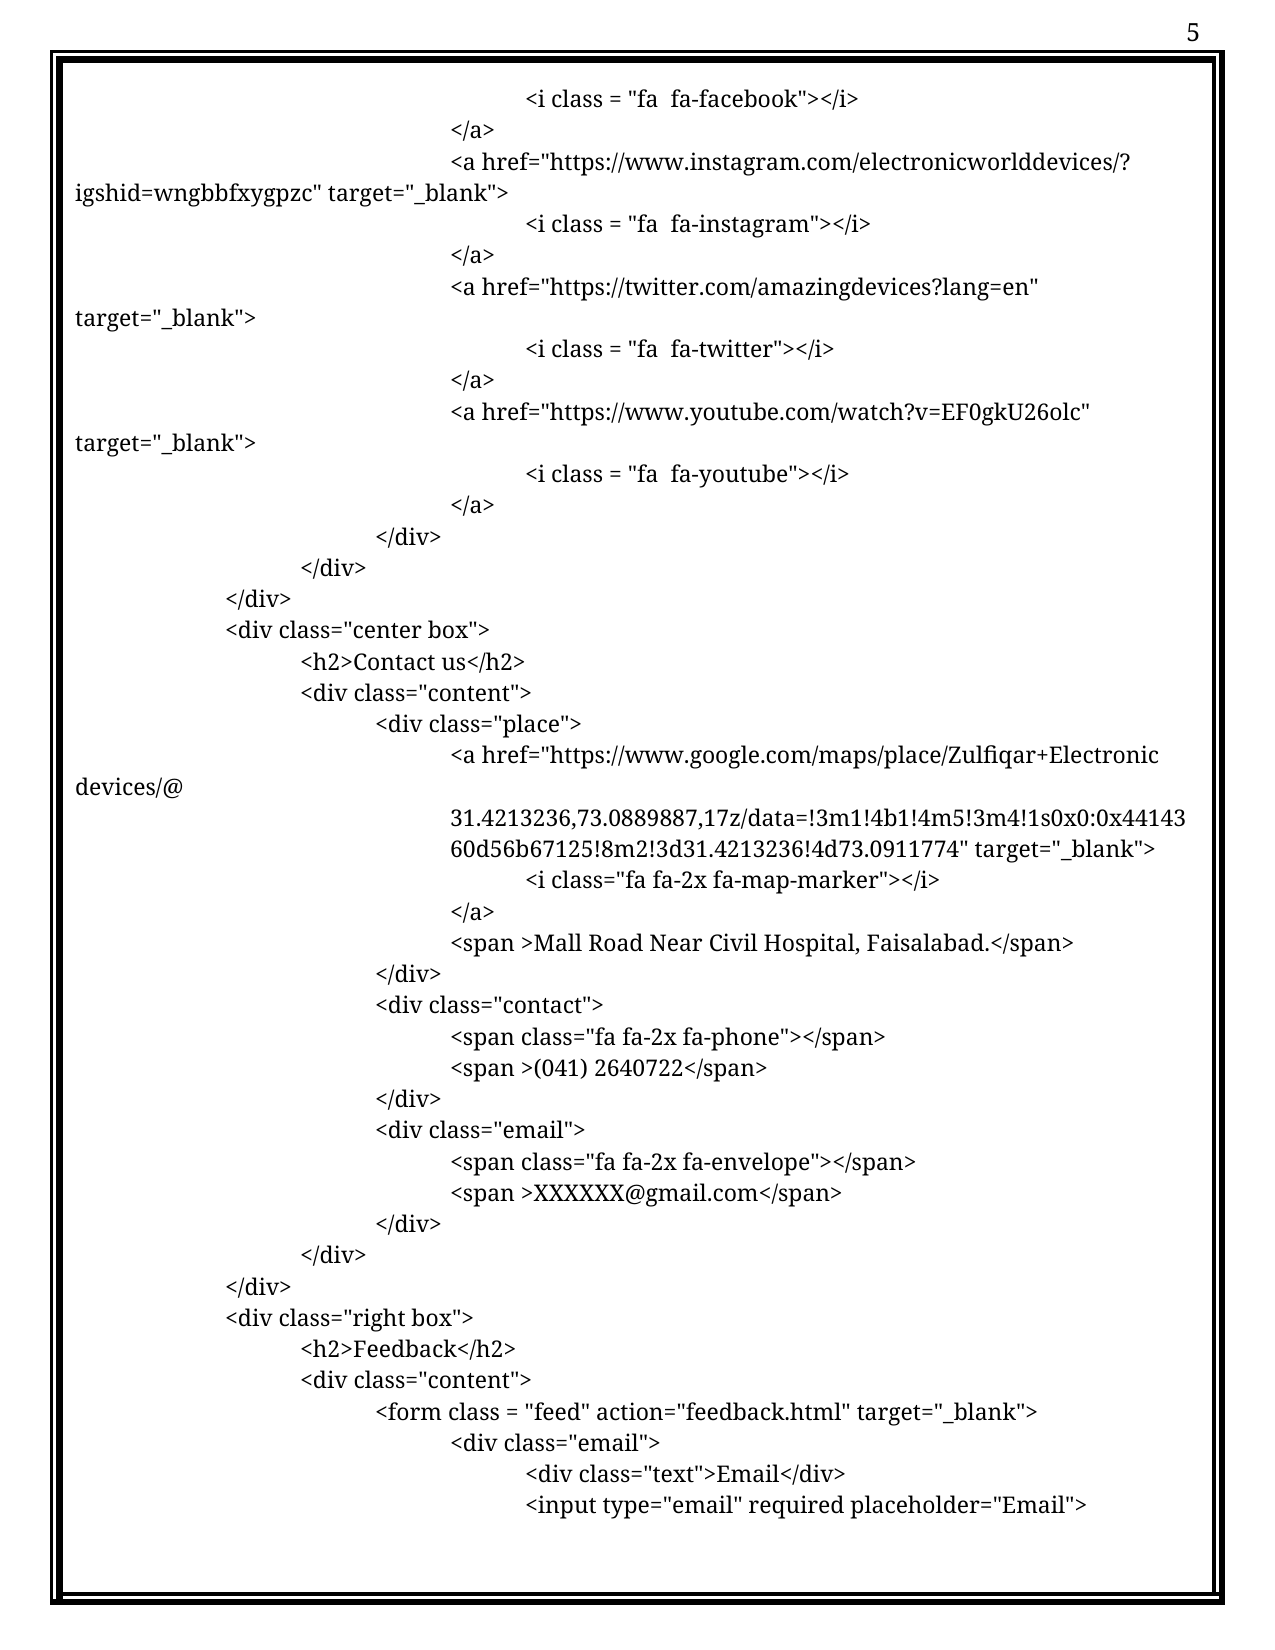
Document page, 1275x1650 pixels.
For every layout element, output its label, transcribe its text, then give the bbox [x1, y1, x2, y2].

text <div class="right box"> [75, 1302, 1200, 1333]
text <div class="content"> [75, 677, 1200, 708]
text </div> [75, 1083, 1200, 1114]
text <div class="content"> [75, 1364, 1200, 1396]
text <span class="fa fa-2x fa-envelope"></span> [75, 1146, 1200, 1177]
text 60d56b67125!8m2!3d31.4213236!4d73.0911774" target="_blank"> [75, 833, 1200, 864]
text </a> [75, 239, 1200, 271]
text </a> [75, 489, 1200, 521]
text <a href="https://twitter.com/amazingdevices?lang=en" target="_blank"> [75, 271, 1200, 333]
text <div class="place"> [75, 708, 1200, 739]
text <div class="center box"> [75, 614, 1200, 646]
text <span class="fa fa-2x fa-phone"></span> [75, 1021, 1200, 1052]
text 31.4213236,73.0889887,17z/data=!3m1!4b1!4m5!3m4!1s0x0:0x44143 [75, 802, 1200, 833]
text <a href="https://www.youtube.com/watch?v=EF0gkU26olc" target="_blank"> [75, 396, 1200, 458]
text <span >(041) 2640722</span> [75, 1052, 1200, 1083]
text </div> [75, 1239, 1200, 1271]
text <div class="email"> [75, 1427, 1200, 1458]
text </div> [75, 1208, 1200, 1239]
text </div> [75, 583, 1200, 614]
text </a> [75, 114, 1200, 146]
text <a href="https://www.google.com/maps/place/Zulfiqar+Electronic devices/@ [75, 739, 1200, 802]
text <div class="contact"> [75, 989, 1200, 1021]
text </a> [75, 364, 1200, 396]
text <i class = "fa fa-youtube"></i> [75, 458, 1200, 489]
text <div class="email"> [75, 1114, 1200, 1146]
text <i class = "fa fa-twitter"></i> [75, 333, 1200, 364]
text <input type="email" required placeholder="Email"> [75, 1489, 1200, 1521]
text </div> [75, 552, 1200, 583]
text </a> [75, 896, 1200, 927]
text <i class="fa fa-2x fa-map-marker"></i> [75, 864, 1200, 896]
text </div> [75, 958, 1200, 989]
text <i class = "fa fa-facebook"></i> [75, 83, 1200, 114]
text <h2>Contact us</h2> [75, 646, 1200, 677]
text <div class="text">Email</div> [75, 1458, 1200, 1489]
text <span >XXXXXX@gmail.com</span> [75, 1177, 1200, 1208]
text </div> [75, 1271, 1200, 1302]
text <i class = "fa fa-instagram"></i> [75, 208, 1200, 239]
text <span >Mall Road Near Civil Hospital, Faisalabad.</span> [75, 927, 1200, 958]
text <a href="https://www.instagram.com/electronicworlddevices/?igshid=wngbbfxygpzc" target="_blank"> [75, 146, 1200, 208]
text <h2>Feedback</h2> [75, 1333, 1200, 1364]
text </div> [75, 521, 1200, 552]
text <form class = "feed" action="feedback.html" target="_blank"> [75, 1396, 1200, 1427]
